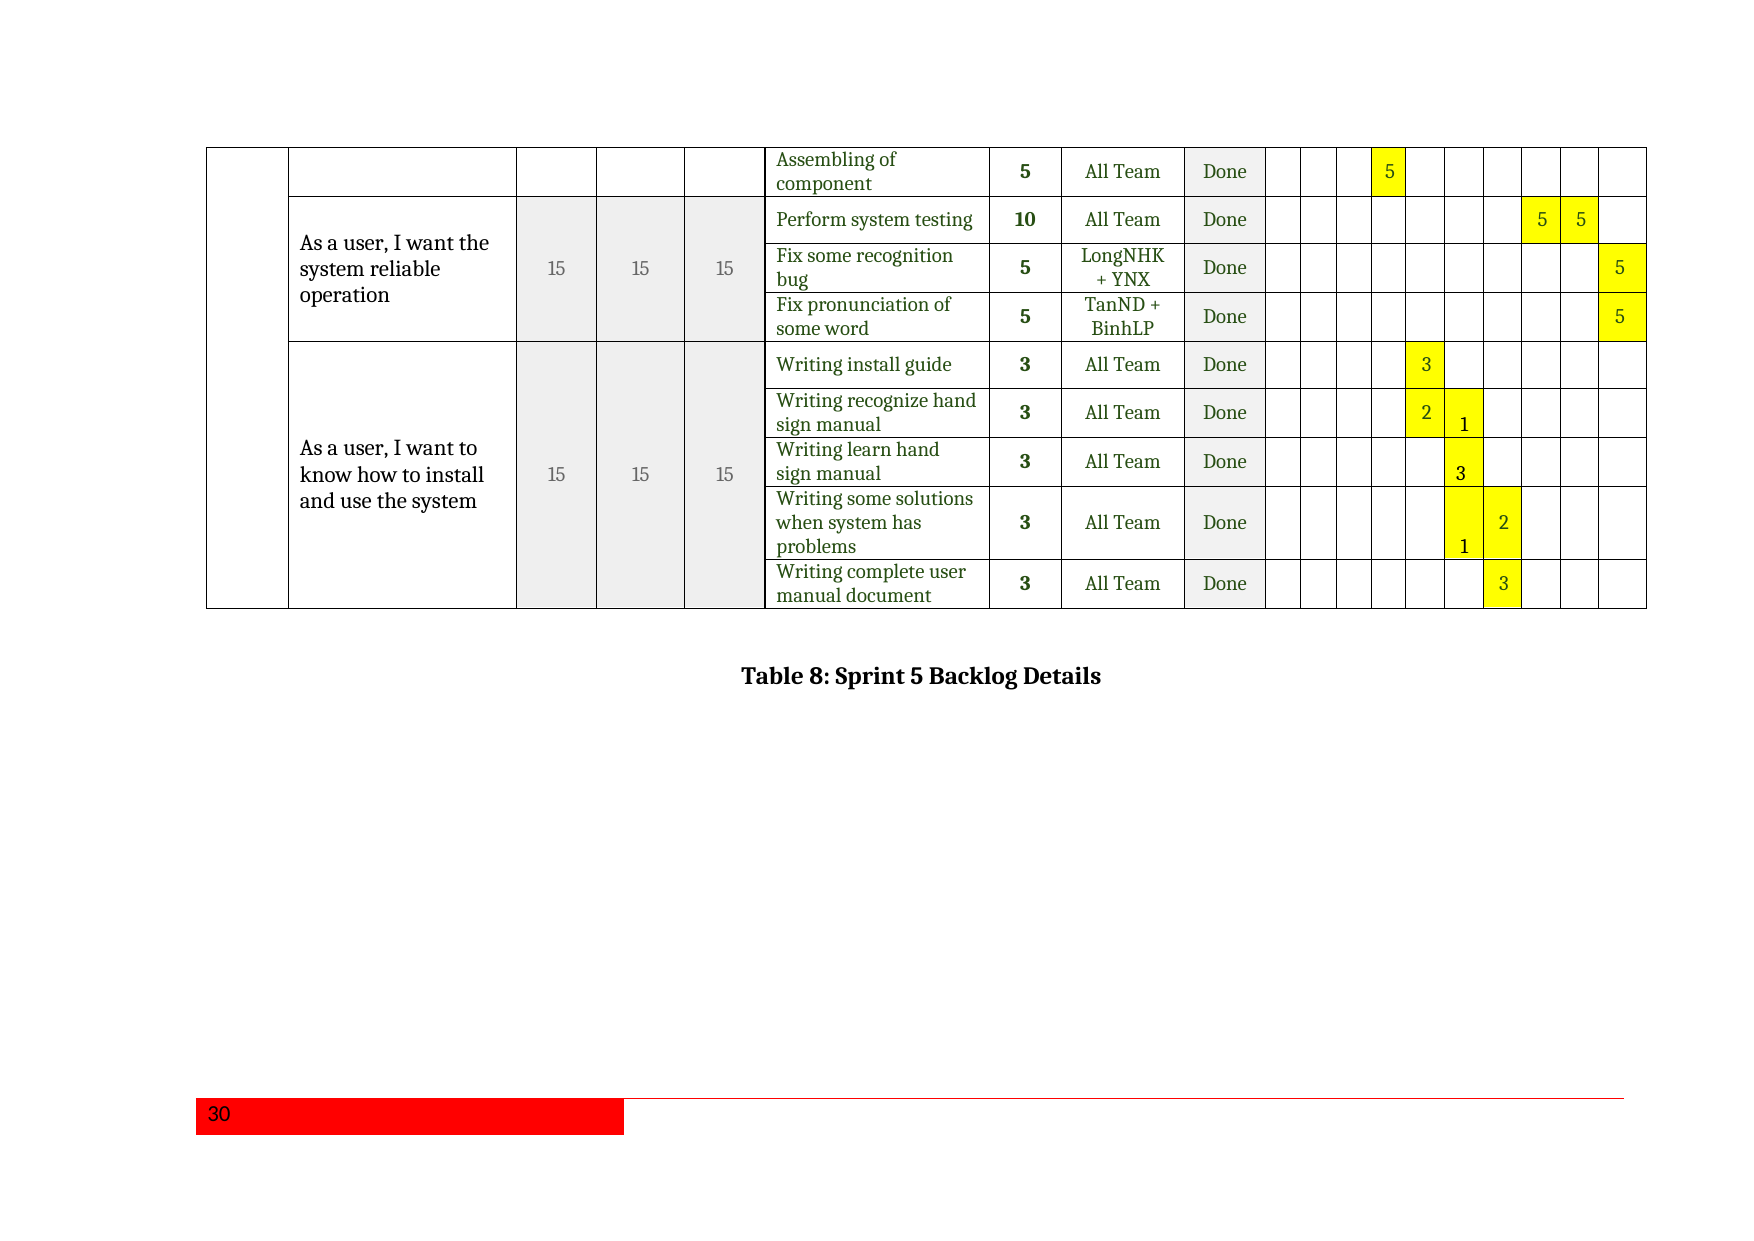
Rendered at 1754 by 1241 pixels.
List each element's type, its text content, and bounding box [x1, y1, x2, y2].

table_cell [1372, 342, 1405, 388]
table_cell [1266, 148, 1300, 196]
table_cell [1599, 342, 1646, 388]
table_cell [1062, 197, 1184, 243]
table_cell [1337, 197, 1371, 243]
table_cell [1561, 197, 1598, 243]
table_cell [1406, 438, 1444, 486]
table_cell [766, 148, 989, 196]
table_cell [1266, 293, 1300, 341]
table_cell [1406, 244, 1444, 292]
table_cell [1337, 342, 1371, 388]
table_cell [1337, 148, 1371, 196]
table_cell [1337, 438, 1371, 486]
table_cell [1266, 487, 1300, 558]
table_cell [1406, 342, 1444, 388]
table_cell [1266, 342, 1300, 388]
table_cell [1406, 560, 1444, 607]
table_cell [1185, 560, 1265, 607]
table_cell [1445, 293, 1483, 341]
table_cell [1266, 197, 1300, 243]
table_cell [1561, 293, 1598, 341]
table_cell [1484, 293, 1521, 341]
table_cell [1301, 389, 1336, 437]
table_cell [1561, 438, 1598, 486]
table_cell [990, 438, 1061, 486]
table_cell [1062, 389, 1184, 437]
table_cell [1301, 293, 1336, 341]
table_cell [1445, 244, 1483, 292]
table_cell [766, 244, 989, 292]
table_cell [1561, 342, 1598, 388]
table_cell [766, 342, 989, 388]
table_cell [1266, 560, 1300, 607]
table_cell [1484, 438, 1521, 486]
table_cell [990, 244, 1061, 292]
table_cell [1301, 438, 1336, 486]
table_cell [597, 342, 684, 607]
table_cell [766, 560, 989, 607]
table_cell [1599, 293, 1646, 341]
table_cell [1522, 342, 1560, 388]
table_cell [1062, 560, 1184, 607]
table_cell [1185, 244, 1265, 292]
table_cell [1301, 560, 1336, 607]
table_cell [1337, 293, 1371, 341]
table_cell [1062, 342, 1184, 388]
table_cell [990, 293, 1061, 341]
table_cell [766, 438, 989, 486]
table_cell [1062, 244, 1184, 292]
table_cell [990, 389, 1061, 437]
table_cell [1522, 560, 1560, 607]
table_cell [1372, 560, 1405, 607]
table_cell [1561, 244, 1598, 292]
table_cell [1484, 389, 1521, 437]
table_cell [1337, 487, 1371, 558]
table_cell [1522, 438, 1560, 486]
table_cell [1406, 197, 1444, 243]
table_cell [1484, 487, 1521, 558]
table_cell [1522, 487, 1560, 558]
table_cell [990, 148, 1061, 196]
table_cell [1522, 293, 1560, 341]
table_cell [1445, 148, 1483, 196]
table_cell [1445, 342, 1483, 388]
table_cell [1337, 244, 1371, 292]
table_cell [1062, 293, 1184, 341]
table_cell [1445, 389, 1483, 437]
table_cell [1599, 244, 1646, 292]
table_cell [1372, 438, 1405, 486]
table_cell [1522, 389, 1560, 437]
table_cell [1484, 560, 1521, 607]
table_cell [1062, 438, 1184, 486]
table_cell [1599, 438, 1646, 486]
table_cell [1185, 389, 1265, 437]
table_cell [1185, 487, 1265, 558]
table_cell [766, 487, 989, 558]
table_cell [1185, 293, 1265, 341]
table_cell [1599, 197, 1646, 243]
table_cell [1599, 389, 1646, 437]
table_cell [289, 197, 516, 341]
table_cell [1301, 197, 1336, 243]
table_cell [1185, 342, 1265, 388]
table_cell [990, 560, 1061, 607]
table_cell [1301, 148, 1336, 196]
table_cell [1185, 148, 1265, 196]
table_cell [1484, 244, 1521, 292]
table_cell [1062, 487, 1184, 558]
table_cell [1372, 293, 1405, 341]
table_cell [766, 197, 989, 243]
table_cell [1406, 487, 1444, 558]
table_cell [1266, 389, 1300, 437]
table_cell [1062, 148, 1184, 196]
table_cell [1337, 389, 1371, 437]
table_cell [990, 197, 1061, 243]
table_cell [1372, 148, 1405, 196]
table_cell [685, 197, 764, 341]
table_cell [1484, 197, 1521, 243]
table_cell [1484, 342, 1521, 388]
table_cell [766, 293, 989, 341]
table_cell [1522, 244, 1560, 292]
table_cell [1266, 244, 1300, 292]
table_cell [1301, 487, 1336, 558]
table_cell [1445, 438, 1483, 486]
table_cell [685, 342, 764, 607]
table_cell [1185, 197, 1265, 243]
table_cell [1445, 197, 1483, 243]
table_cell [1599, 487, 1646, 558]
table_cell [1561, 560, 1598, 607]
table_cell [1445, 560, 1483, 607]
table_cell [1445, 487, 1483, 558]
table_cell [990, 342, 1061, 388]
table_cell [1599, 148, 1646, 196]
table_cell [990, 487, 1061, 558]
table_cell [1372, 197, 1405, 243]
list Table 8: Sprint 5 Backlog Details [207, 662, 1635, 691]
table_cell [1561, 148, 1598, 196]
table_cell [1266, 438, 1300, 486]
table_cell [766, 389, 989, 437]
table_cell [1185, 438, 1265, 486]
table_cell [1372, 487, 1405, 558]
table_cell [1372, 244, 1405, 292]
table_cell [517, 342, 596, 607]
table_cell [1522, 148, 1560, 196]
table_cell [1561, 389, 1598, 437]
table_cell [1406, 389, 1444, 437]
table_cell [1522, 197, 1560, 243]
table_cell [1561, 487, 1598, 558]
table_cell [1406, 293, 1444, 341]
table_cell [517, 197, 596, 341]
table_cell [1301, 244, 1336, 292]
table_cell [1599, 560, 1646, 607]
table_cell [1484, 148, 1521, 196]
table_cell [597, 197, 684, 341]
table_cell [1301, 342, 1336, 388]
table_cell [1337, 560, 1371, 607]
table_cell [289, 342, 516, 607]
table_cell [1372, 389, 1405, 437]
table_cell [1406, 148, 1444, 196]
